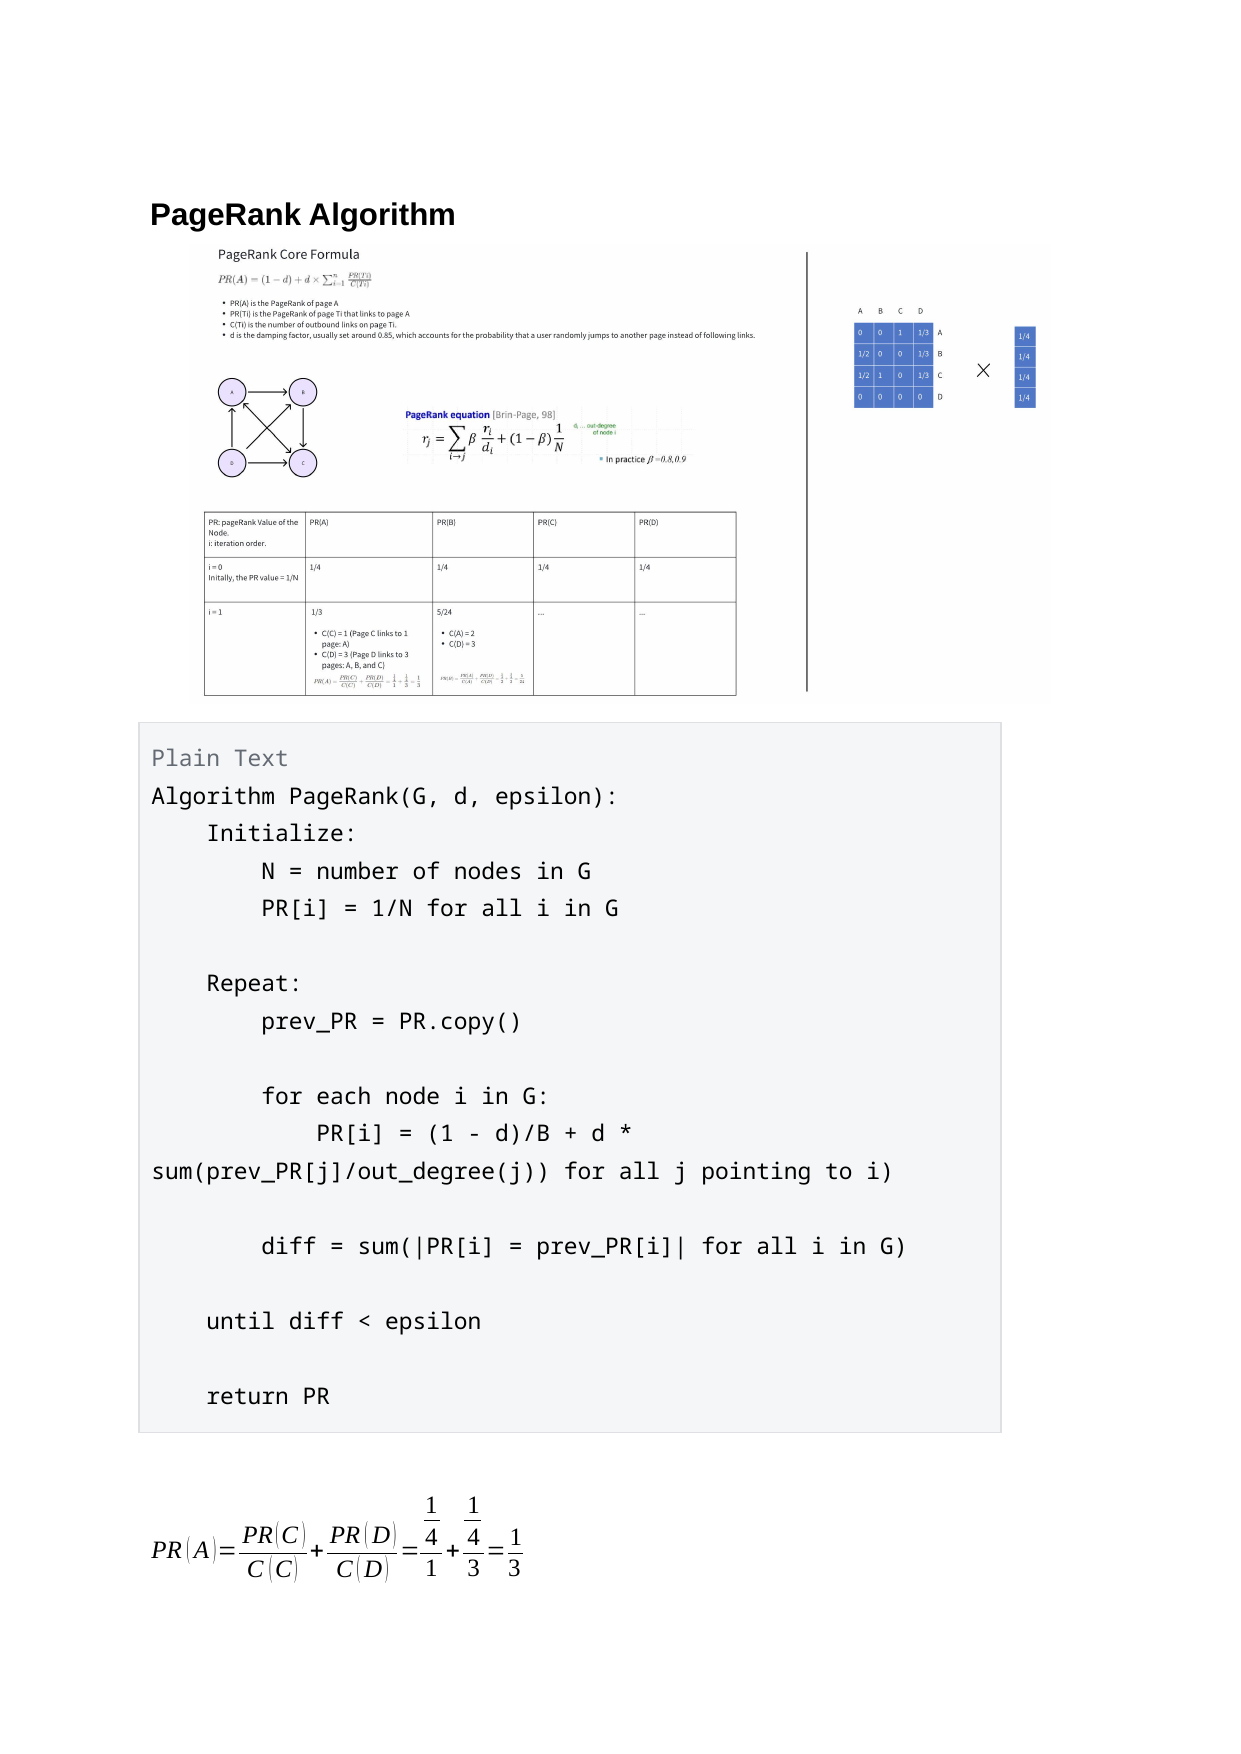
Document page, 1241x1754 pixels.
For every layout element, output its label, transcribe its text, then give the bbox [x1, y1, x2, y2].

picture [188, 244, 1052, 704]
table_header Plain Text Algorithm PageRank(G, d, epsilon): Initialize: N = number of nodes in G PR[i] = 1/N for all i in G Repeat: prev_PR = PR.copy() for each node i in G: PR[i] = (1 - d)/B + d * sum(prev_PR[j]/out_degree(j)) for all j pointing to i) diff = sum(|PR[i] = prev_PR[i]| for all i in G) until diff < epsilon return PR [140, 723, 1000, 1432]
